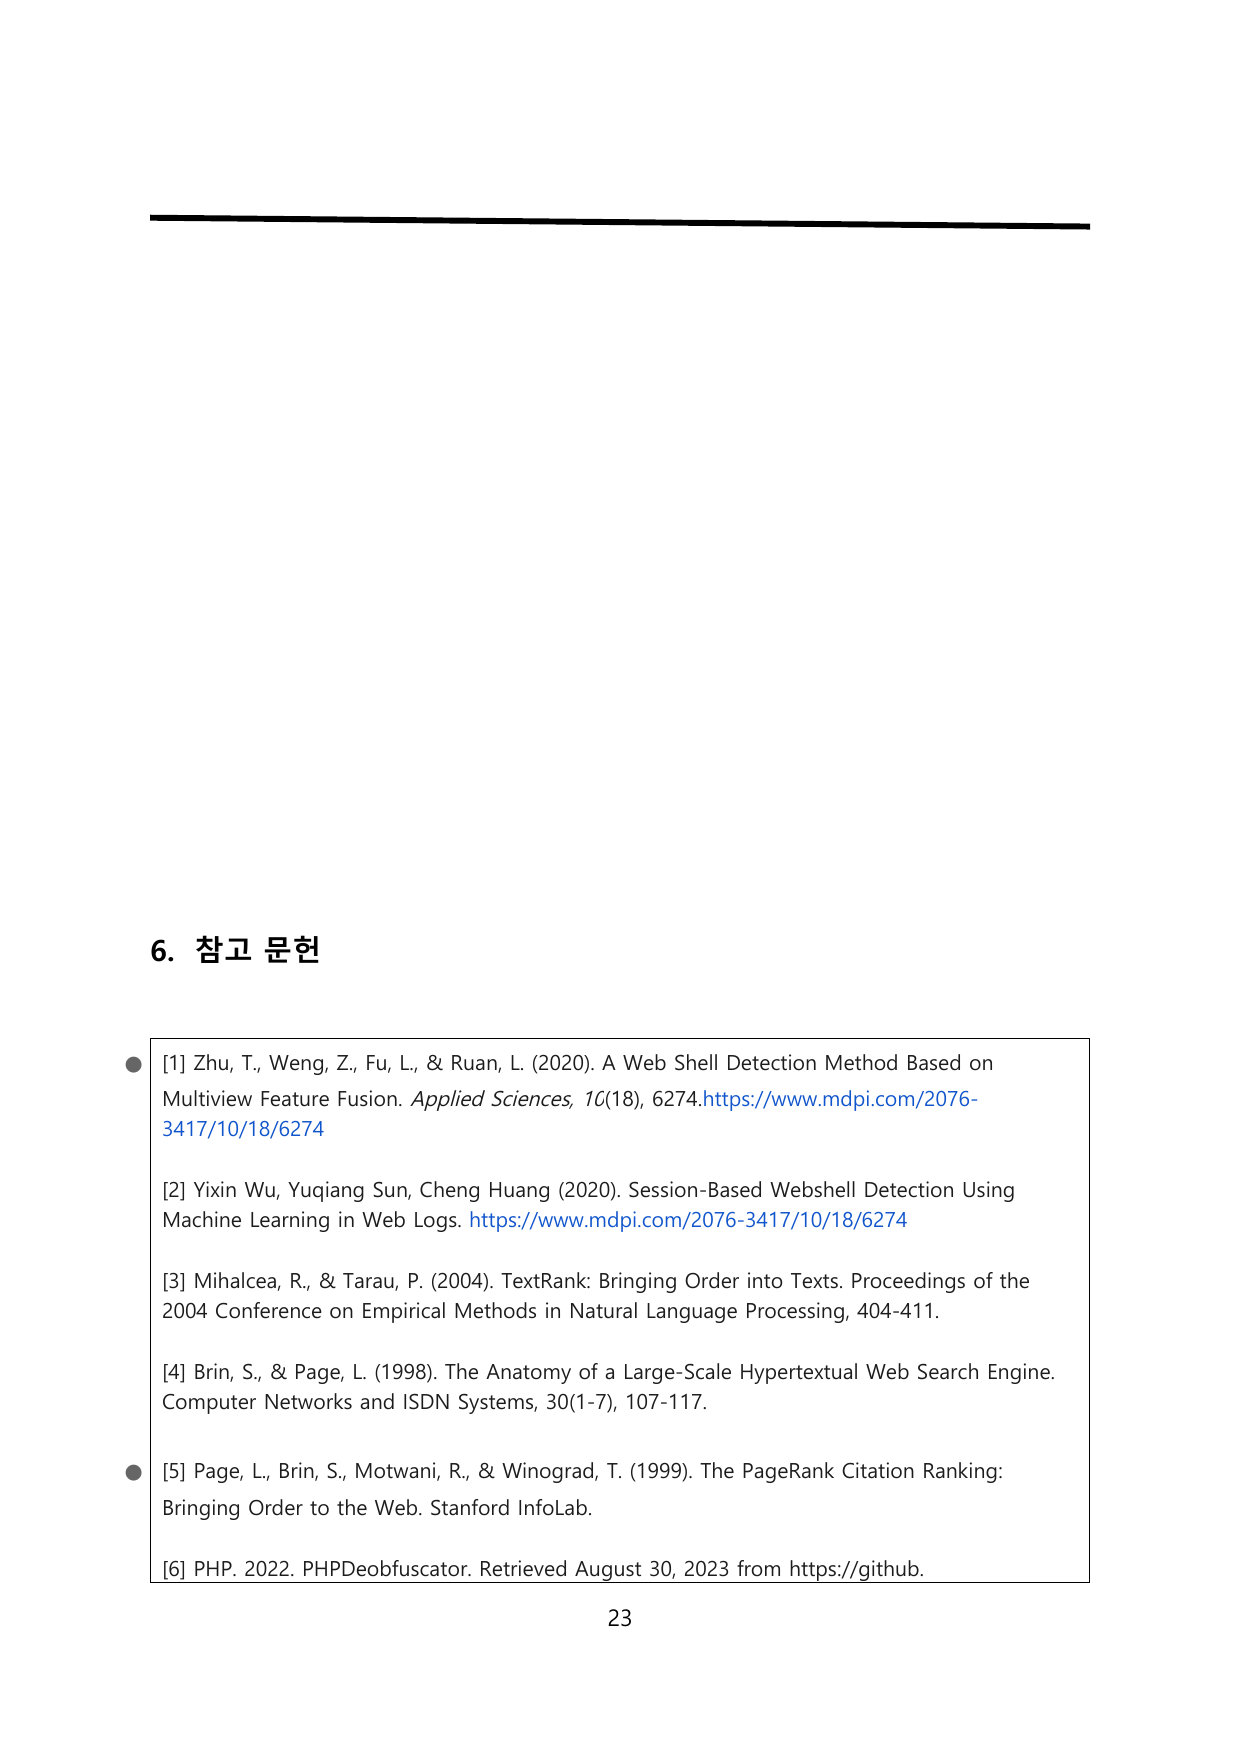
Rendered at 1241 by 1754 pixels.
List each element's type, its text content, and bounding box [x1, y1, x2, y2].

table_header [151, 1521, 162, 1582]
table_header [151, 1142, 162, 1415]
subtitle 참고 문헌 [150, 930, 1090, 969]
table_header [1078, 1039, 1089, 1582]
